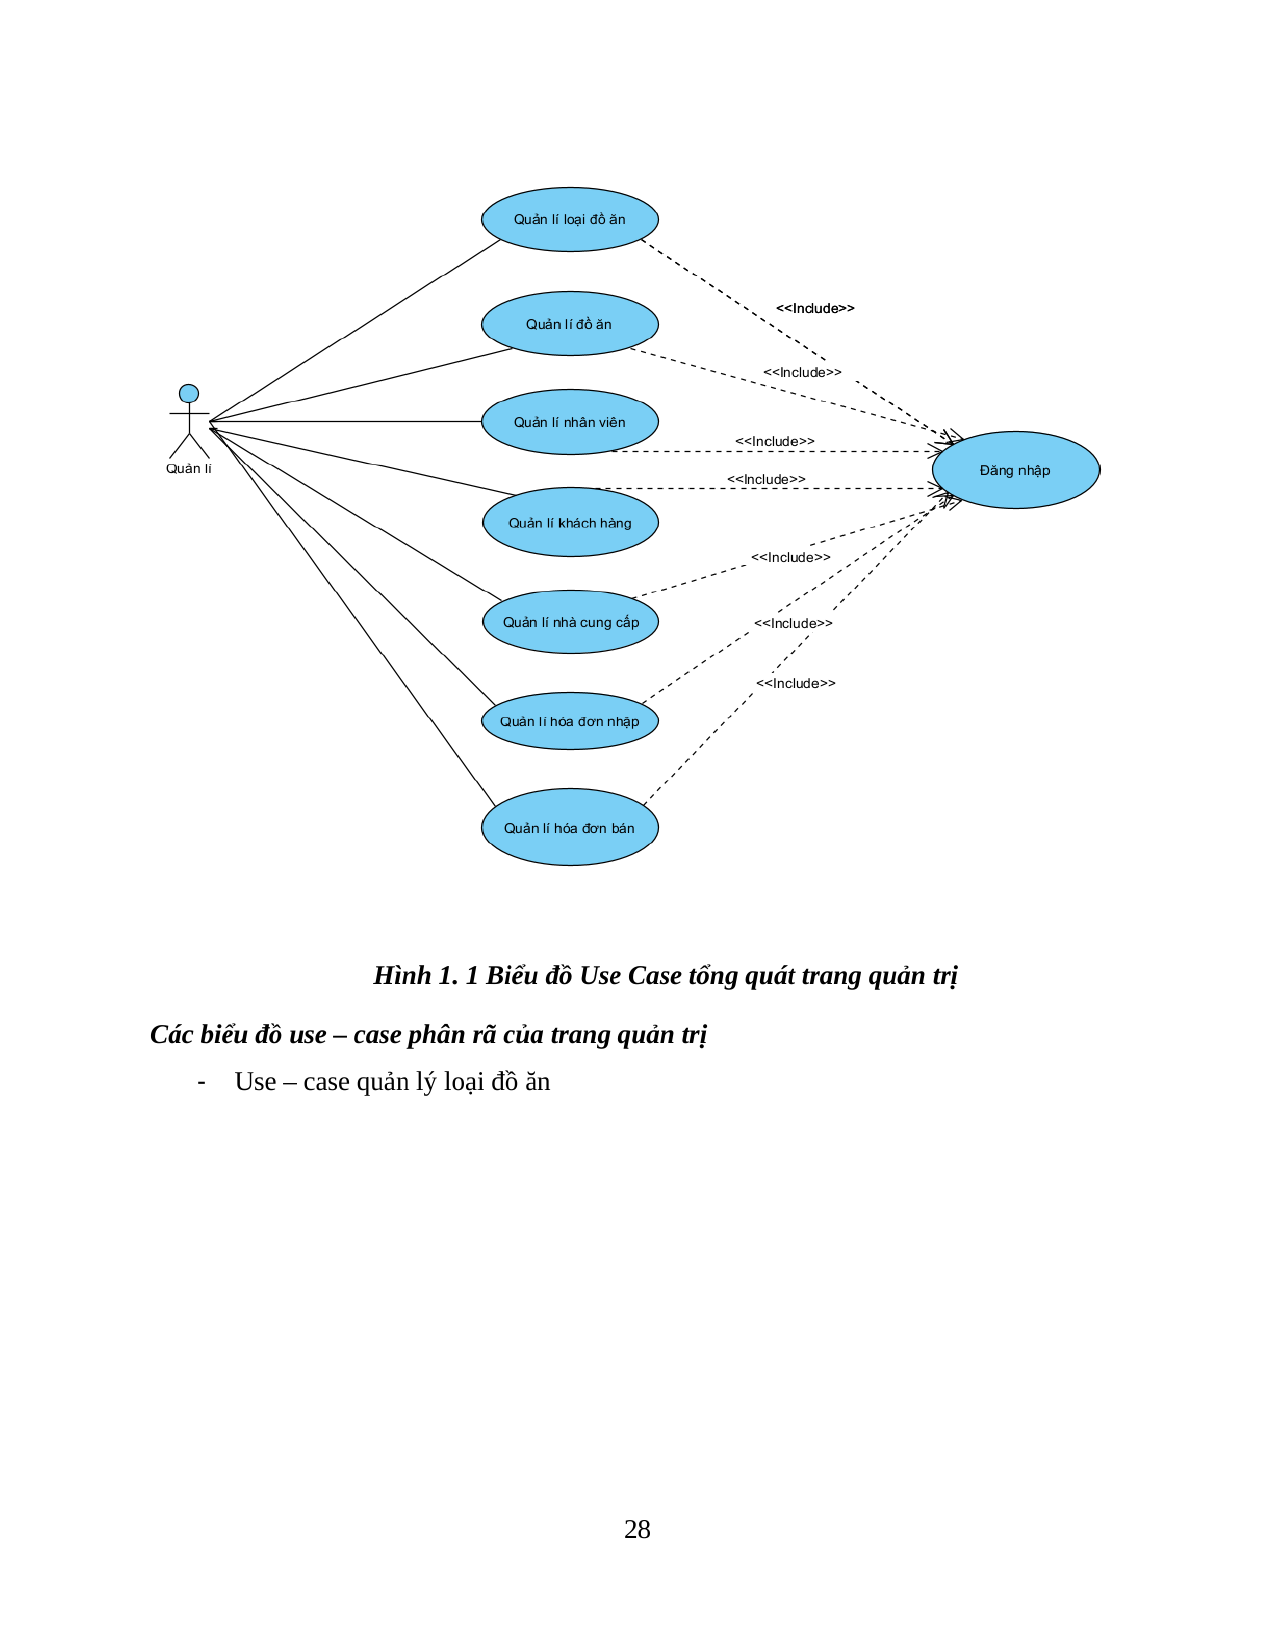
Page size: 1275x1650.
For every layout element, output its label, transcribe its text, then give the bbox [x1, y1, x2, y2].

picture [150, 150, 1125, 907]
text Các biểu đồ use – case phân rã của trang quản trị [150, 1018, 1125, 1049]
text Hình 1. 1 Biểu đồ Use Case tổng quát trang quản trị [150, 959, 1125, 990]
list Use – case quản lý loại đồ ăn [197, 1065, 1125, 1096]
